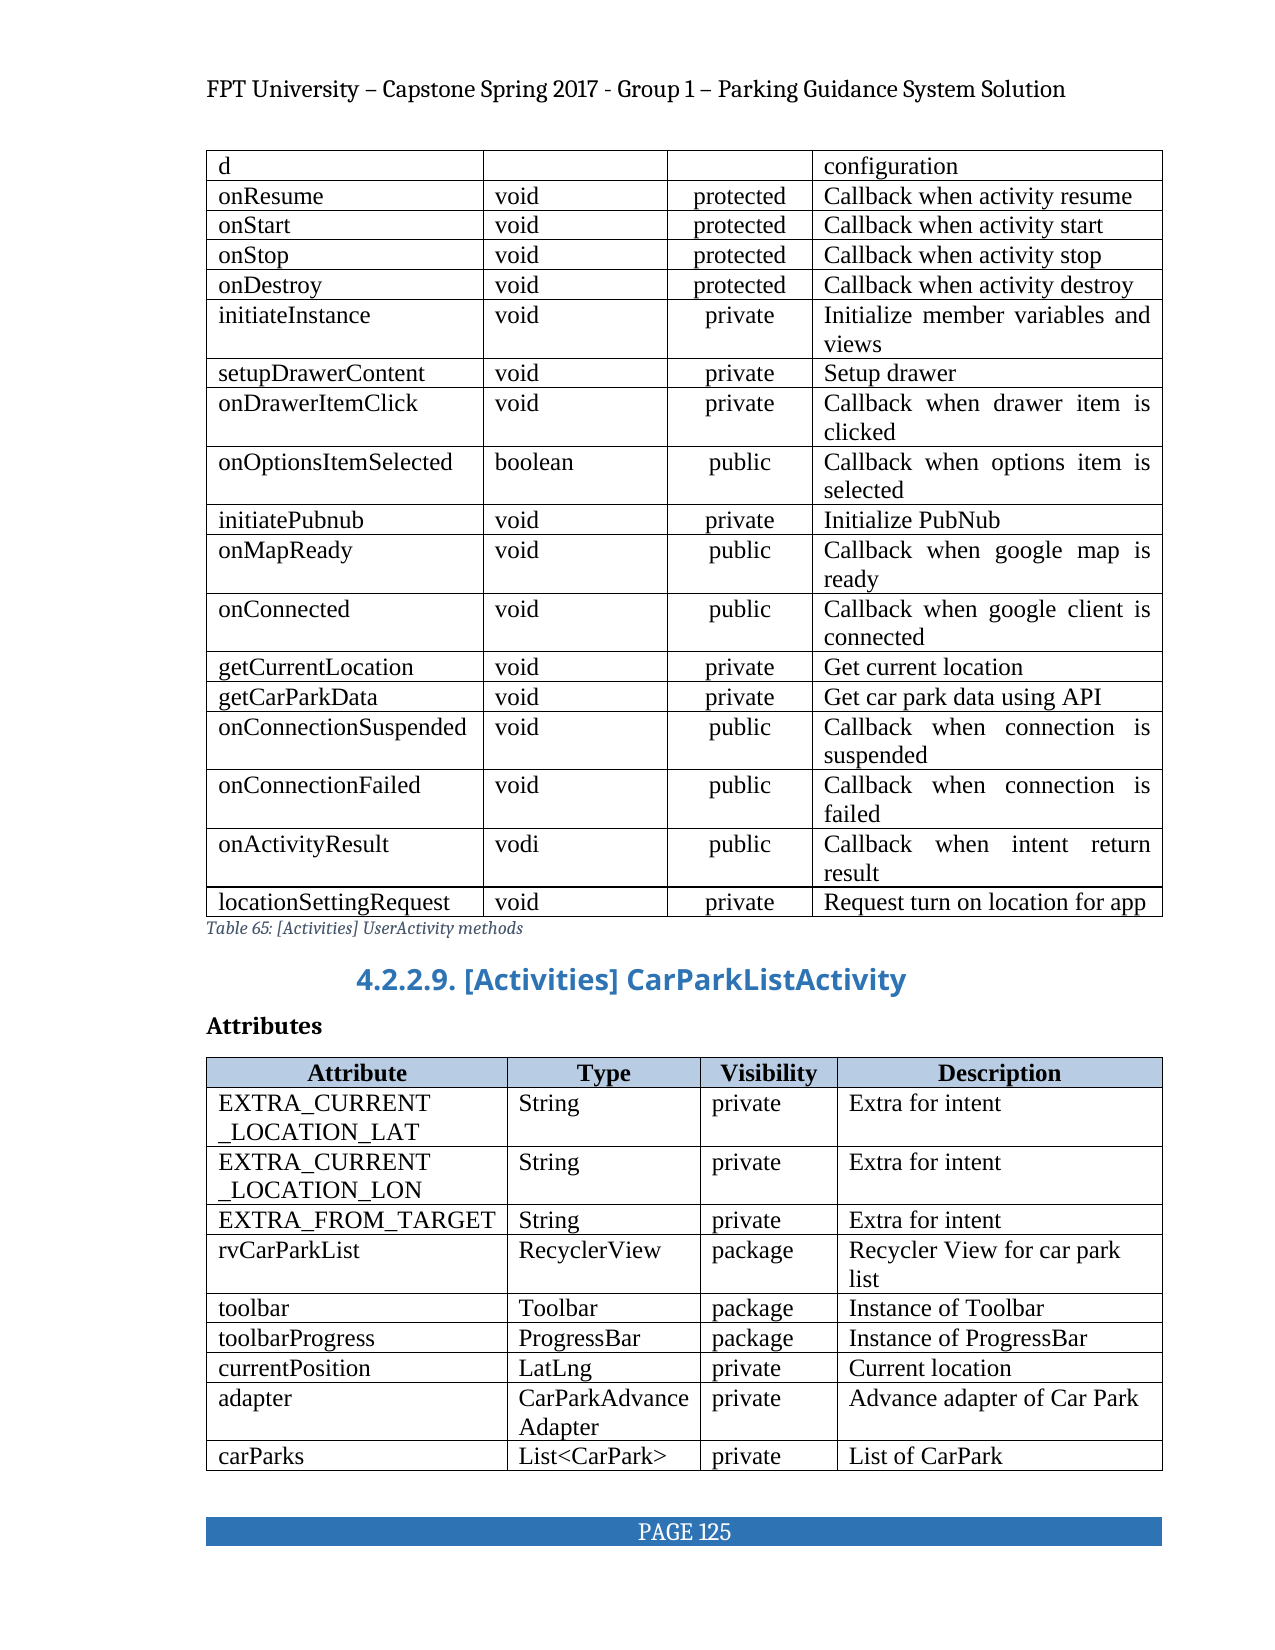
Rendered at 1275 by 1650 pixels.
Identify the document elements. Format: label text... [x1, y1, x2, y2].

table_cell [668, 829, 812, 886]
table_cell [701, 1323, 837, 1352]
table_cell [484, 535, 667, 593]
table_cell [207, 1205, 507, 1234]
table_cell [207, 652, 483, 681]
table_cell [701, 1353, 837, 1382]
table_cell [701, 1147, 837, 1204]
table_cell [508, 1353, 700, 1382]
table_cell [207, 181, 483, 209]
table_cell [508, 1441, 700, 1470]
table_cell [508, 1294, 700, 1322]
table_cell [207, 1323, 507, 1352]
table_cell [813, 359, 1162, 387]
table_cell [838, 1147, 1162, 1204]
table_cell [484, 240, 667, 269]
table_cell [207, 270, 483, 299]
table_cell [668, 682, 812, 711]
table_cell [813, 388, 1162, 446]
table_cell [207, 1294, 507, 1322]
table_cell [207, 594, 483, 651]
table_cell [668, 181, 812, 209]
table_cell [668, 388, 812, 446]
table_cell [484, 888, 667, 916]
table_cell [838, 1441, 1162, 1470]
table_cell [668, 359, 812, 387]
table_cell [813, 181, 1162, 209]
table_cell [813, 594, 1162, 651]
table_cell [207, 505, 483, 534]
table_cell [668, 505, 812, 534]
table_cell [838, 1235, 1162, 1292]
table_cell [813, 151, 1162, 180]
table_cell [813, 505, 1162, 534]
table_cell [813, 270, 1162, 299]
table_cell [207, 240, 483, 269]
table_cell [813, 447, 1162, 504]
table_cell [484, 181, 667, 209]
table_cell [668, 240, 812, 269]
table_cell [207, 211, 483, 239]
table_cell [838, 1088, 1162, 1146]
subtitle [Activities] CarParkListActivity [206, 960, 1162, 999]
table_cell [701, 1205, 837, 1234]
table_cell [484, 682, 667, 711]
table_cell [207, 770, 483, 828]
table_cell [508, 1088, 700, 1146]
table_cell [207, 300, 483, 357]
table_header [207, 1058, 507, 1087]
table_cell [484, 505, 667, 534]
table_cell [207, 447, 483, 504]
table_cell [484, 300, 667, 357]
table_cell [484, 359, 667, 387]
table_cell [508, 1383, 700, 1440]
text Attributes [206, 1012, 1162, 1041]
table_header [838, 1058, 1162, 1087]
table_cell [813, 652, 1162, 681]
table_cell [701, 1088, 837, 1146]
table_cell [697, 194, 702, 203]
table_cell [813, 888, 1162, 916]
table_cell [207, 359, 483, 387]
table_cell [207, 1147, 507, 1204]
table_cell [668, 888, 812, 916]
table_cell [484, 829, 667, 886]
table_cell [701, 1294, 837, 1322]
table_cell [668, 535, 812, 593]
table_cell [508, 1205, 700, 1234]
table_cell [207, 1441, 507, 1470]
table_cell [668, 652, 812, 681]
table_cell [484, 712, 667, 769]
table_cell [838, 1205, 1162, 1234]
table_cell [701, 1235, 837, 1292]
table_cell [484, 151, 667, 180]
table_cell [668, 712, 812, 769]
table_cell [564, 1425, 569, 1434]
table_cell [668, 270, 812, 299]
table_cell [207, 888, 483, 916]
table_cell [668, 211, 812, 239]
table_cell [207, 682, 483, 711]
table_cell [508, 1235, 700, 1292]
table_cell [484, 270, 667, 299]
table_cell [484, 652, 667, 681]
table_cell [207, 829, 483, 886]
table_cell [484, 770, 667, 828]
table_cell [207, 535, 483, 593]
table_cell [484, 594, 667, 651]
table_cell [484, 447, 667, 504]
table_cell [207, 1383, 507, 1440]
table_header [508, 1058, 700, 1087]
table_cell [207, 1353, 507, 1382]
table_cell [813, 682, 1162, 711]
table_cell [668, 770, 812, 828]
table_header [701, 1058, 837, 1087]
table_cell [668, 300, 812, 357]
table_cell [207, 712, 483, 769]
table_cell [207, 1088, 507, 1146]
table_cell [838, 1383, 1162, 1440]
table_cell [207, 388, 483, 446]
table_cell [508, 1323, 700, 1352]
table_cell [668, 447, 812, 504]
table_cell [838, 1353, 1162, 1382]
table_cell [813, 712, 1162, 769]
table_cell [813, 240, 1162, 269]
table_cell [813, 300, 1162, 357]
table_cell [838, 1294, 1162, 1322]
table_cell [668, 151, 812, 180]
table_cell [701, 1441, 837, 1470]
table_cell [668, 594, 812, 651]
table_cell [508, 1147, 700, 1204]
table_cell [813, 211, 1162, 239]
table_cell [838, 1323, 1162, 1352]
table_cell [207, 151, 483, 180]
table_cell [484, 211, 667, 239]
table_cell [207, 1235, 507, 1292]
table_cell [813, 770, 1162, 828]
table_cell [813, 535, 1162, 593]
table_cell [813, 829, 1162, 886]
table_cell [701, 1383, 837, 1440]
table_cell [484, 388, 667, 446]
